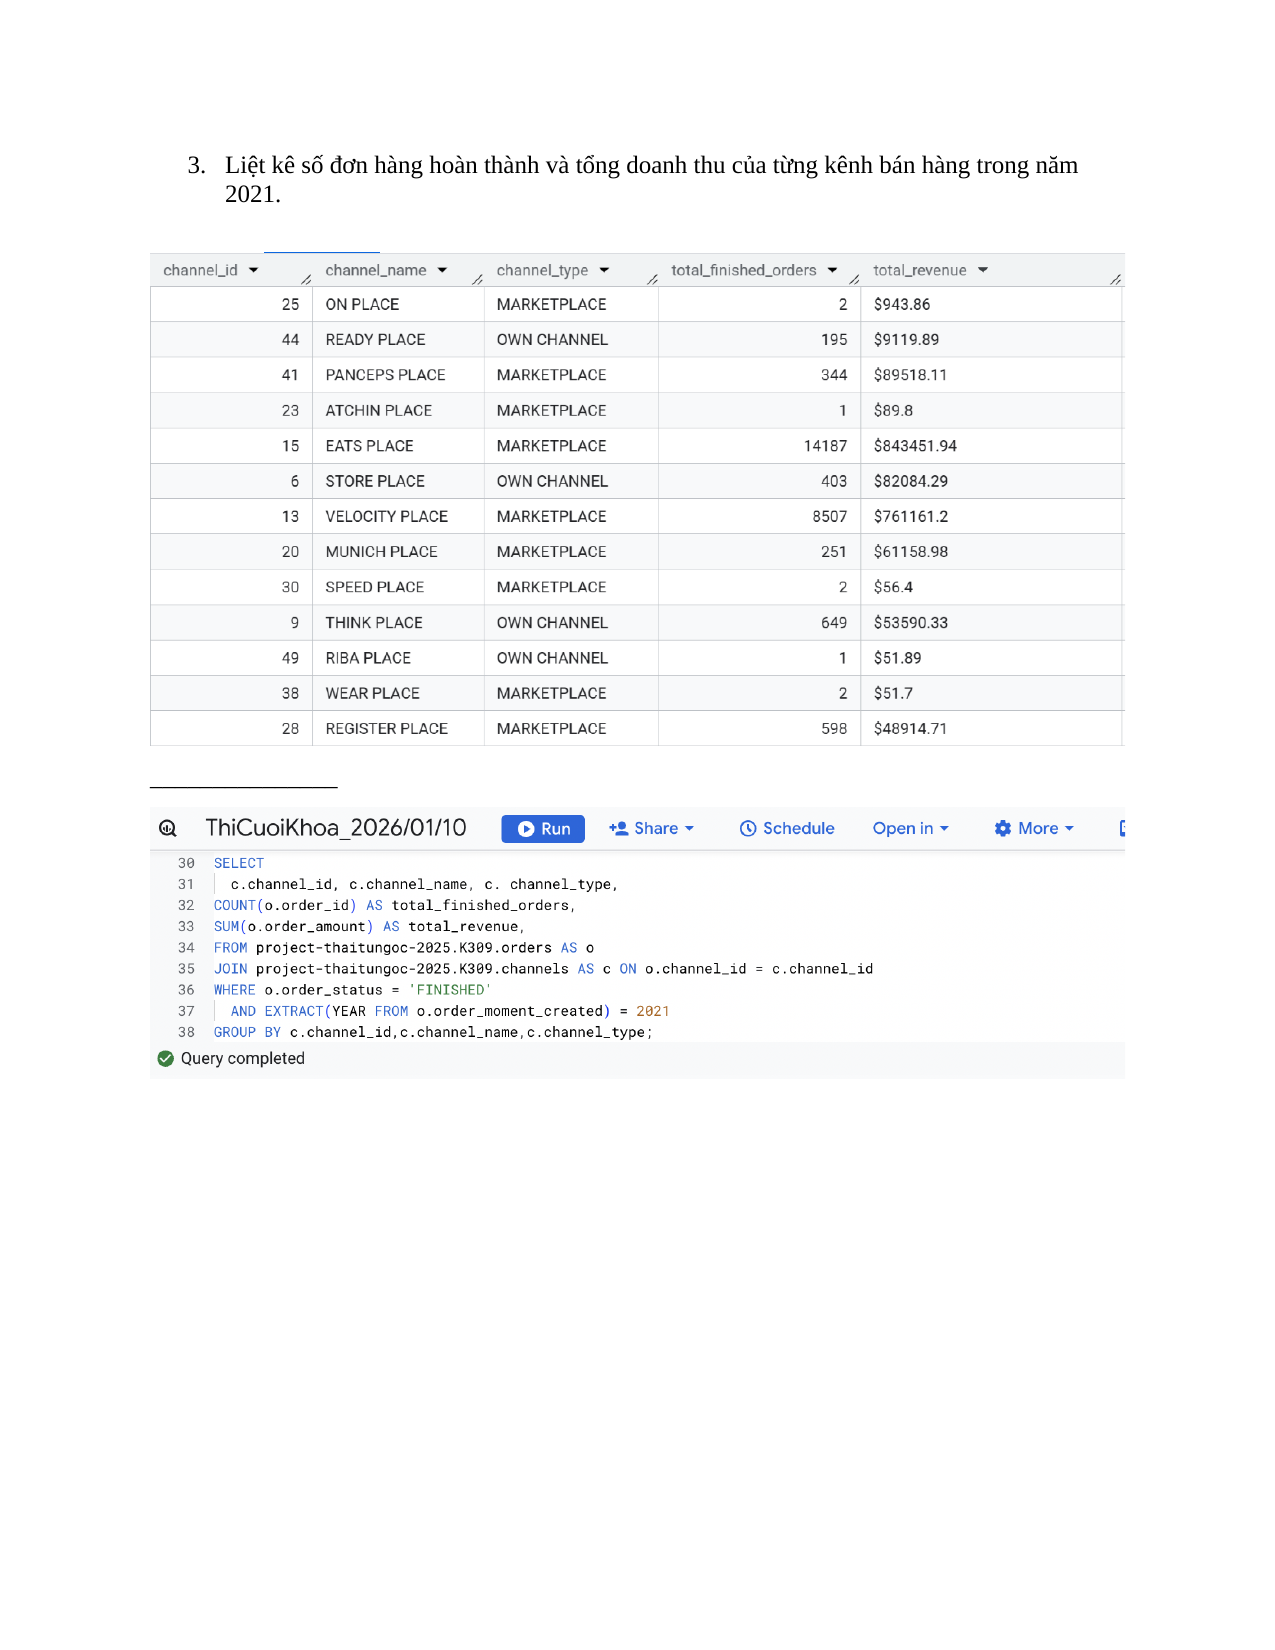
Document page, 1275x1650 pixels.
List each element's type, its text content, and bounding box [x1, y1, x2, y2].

picture [150, 807, 1125, 1079]
text _______________ [150, 762, 1125, 791]
list Liệt kê số đơn hàng hoàn thành và tổng doanh thu của từng kênh bán hàng trong năm 2021. [187, 150, 1125, 207]
picture [150, 252, 1125, 746]
